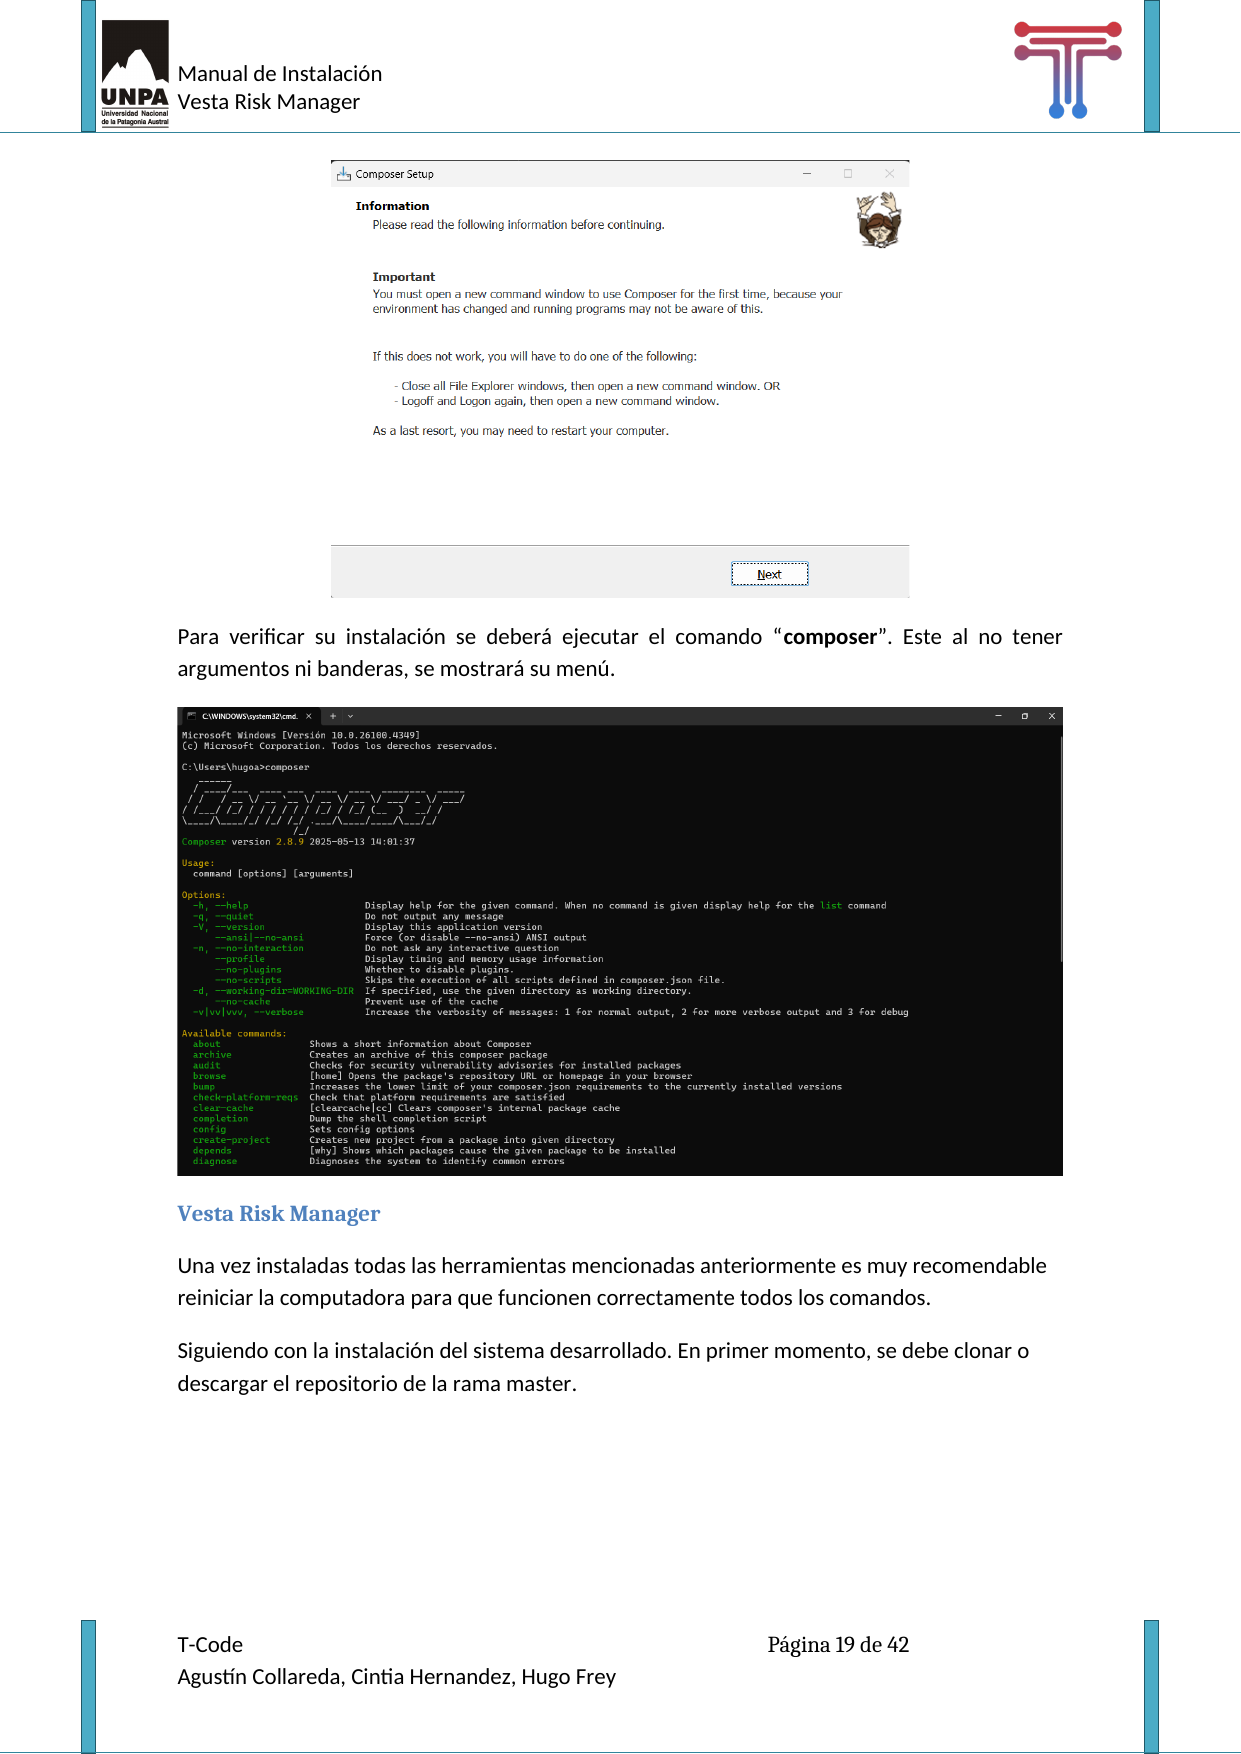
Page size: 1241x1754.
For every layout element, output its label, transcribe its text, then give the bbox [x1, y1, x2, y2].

picture [1013, 18, 1123, 121]
text Vesta Risk Manager [177, 1200, 1063, 1227]
picture [331, 160, 910, 598]
text Para verificar su instalación se deberá ejecutar el comando “composer”. Este al no tener argumentos ni banderas, se mostrará su menú. [177, 622, 1063, 682]
text Una vez instaladas todas las herramientas mencionadas anteriormente es muy recomendable reiniciar la computadora para que funcionen correctamente todos los comandos. [177, 1251, 1063, 1312]
text Siguiendo con la instalación del sistema desarrollado. En primer momento, se debe clonar o descargar el repositorio de la rama master. [177, 1337, 1063, 1397]
picture [177, 707, 1063, 1176]
picture [100, 18, 170, 129]
